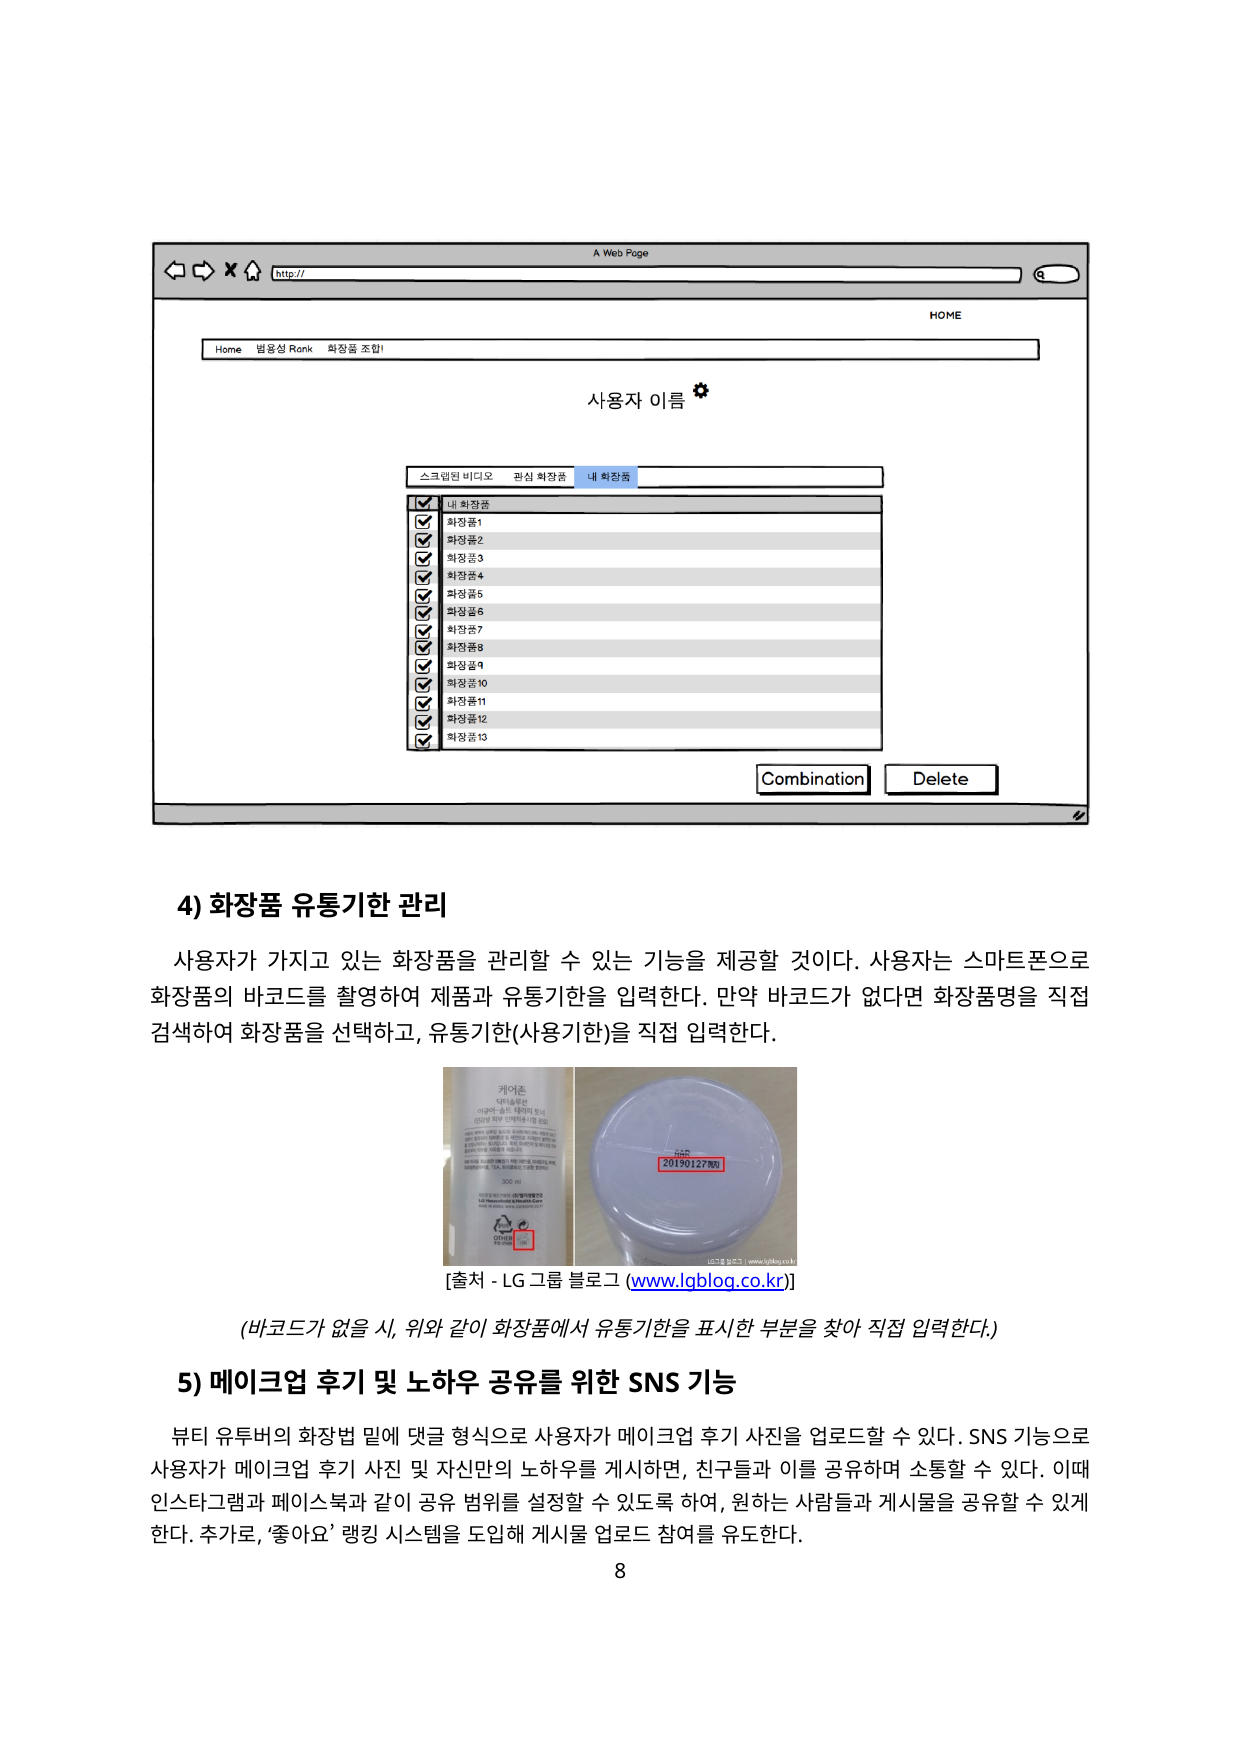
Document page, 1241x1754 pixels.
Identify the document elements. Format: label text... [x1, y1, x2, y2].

text 사용자가 가지고 있는 화장품을 관리할 수 있는 기능을 제공할 것이다. 사용자는 스마트폰으로 화장품의 바코드를 촬영하여 제품과 유통기한을 입력한다. 만약 바코드가 없다면 화장품명을 직접 검색하여 화장품을 선택하고, 유통기한(사용기한)을 직접 입력한다. [150, 943, 1090, 1048]
picture [443, 1067, 798, 1266]
text 4) 화장품 유통기한 관리 [150, 884, 1090, 923]
picture [150, 239, 1091, 828]
text 뷰티 유투버의 화장법 밑에 댓글 형식으로 사용자가 메이크업 후기 사진을 업로드할 수 있다. SNS 기능으로 사용자가 메이크업 후기 사진 및 자신만의 노하우를 게시하면, 친구들과 이를 공유하며 소통할 수 있다. 이때 인스타그램과 페이스북과 같이 공유 범위를 설정할 수 있도록 하여, 원하는 사람들과 게시물을 공유할 수 있게 한다. 추가로, ‘좋아요’ 랭킹 시스템을 도입해 게시물 업로드 참여를 유도한다. [150, 1421, 1090, 1549]
text 5) 메이크업 후기 및 노하우 공유를 위한 SNS 기능 [150, 1361, 1090, 1401]
text [출처 - LG그룹 블로그 (www.lgblog.co.kr)] [150, 1266, 1090, 1293]
text (바코드가 없을 시, 위와 같이 화장품에서 유통기한을 표시한 부분을 찾아 직접 입력한다.) [150, 1312, 1090, 1342]
